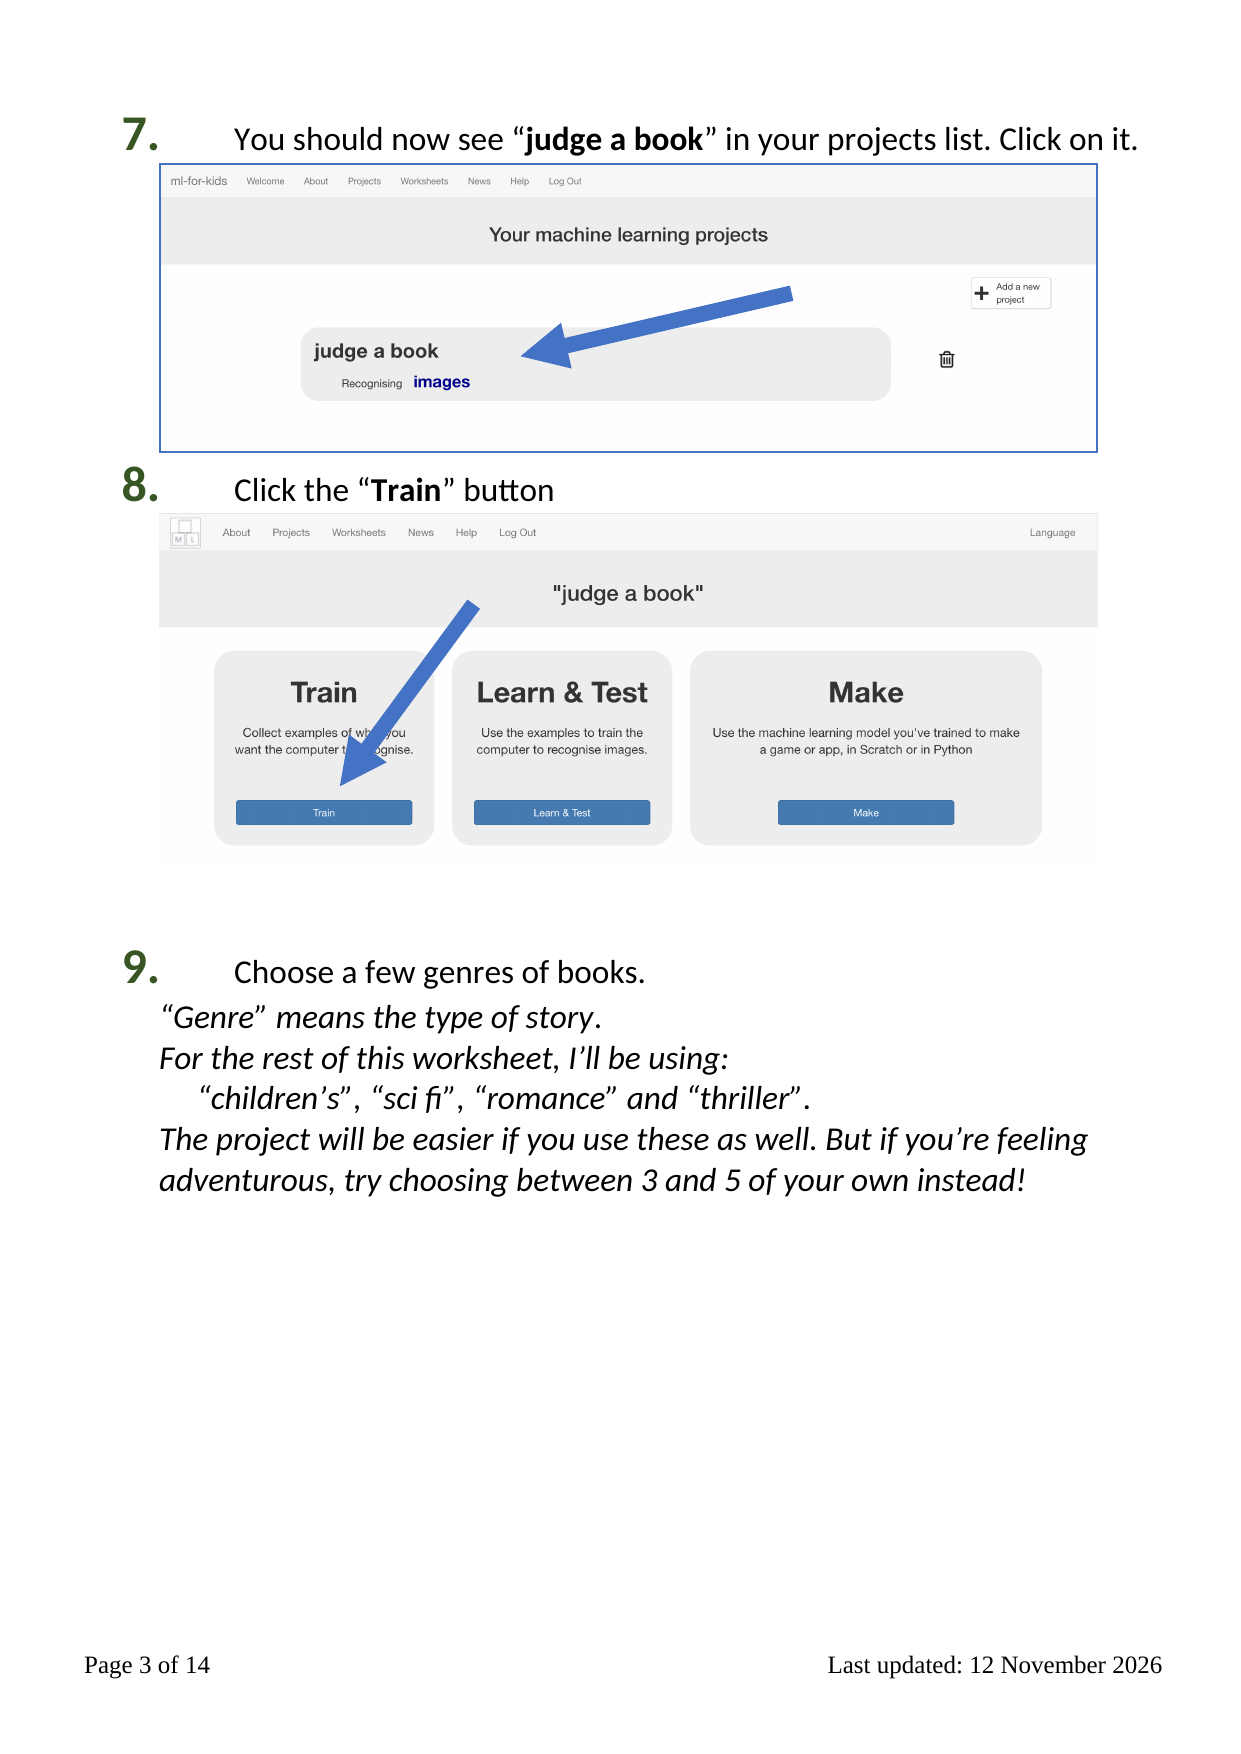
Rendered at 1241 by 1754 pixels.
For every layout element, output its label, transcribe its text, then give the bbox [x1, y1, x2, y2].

picture [161, 165, 1096, 451]
list Choose a few genres of books. “Genre” means the type of story. For the rest of this worksheet, I’ll be using: “children’s”, “sci fi”, “romance” and “thriller”. The project will be easier if you use these as well. But if you’re feeling adventurous, try choosing between 3 and 5 of your own instead! [121, 935, 1164, 1271]
picture [158, 513, 1098, 864]
